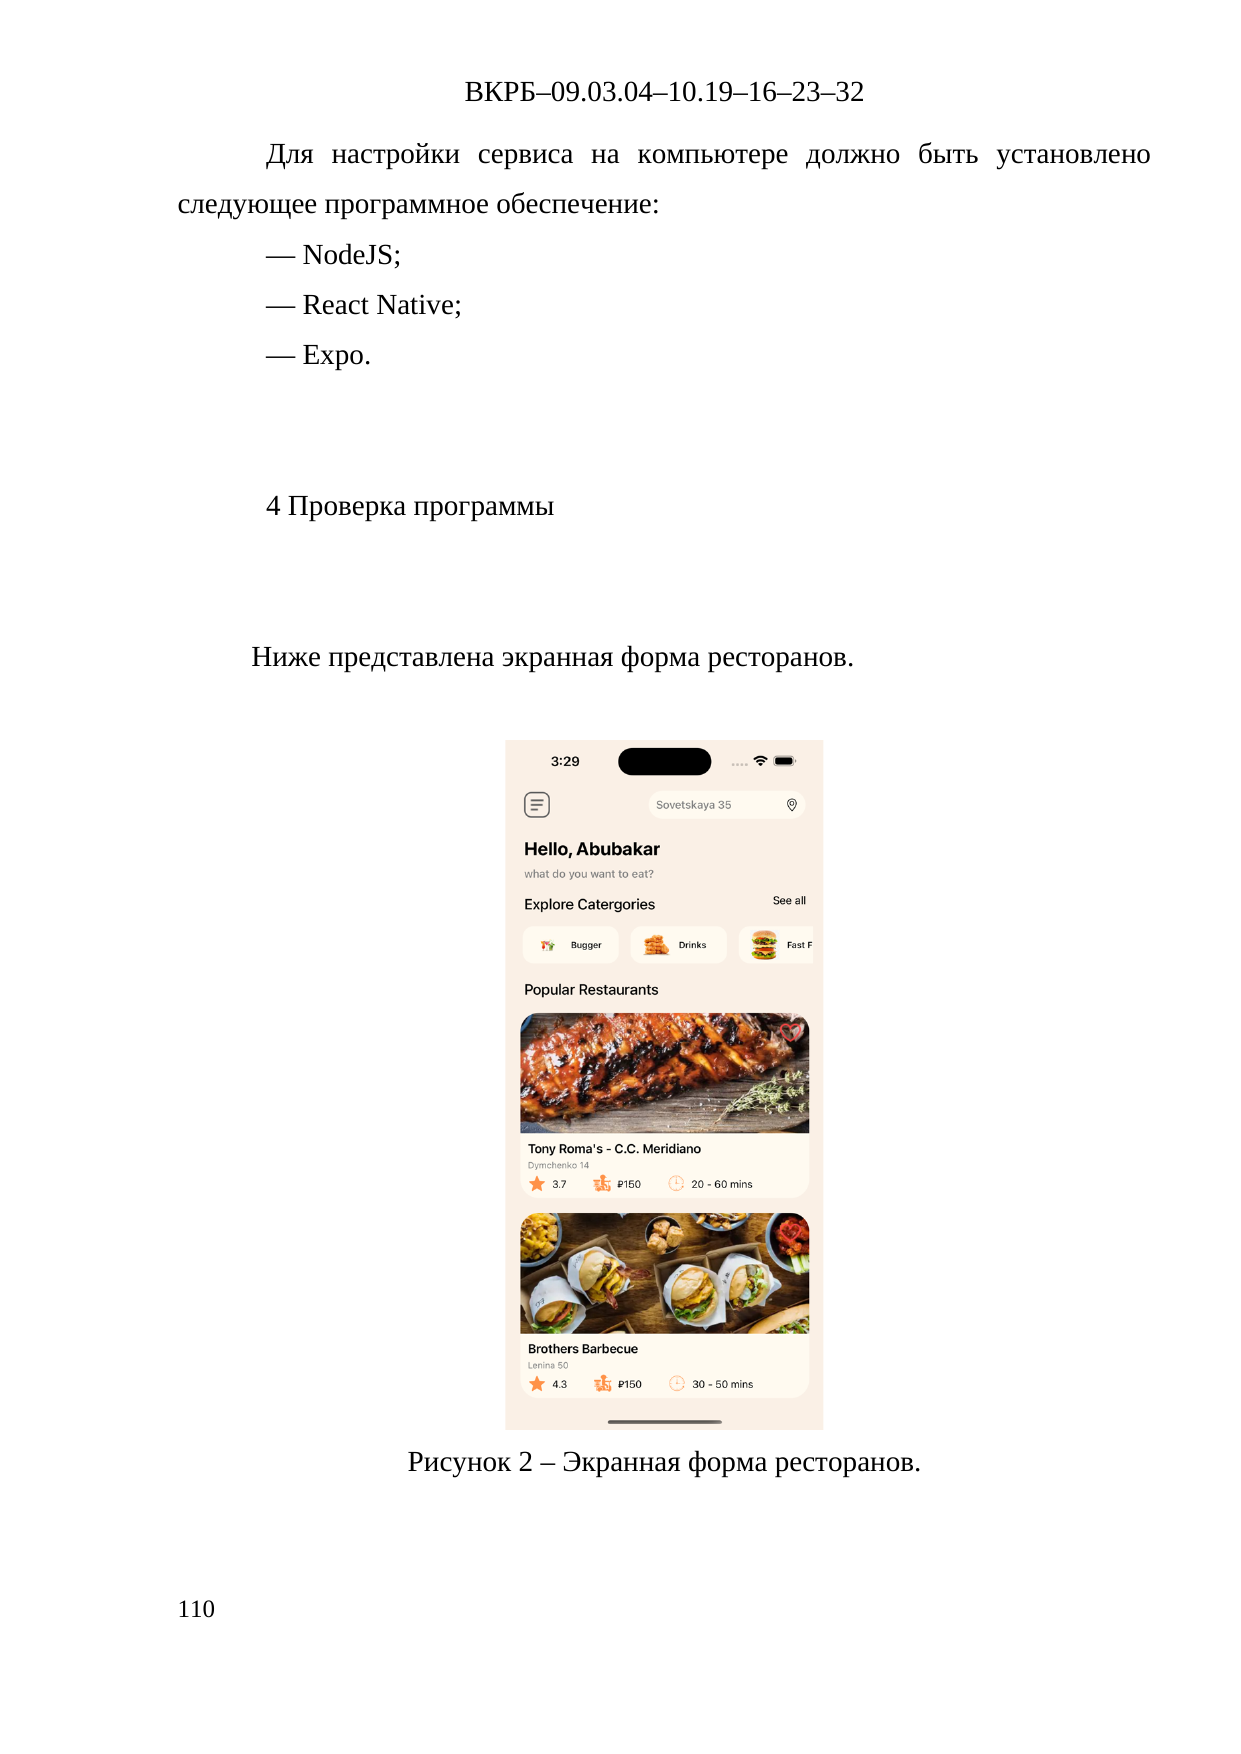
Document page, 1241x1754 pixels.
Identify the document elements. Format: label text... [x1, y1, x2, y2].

text Ниже представлена экранная форма ресторанов. [251, 639, 1152, 673]
text Рисунок 2 – Экранная форма ресторанов. [177, 1444, 1152, 1477]
text 4 Проверка программы [177, 488, 1152, 522]
text — React Native; [177, 287, 1152, 321]
text Для настройки сервиса на компьютере должно быть установлено следующее программное обеспечение: [177, 136, 1152, 220]
text — NodeJS; [177, 237, 1152, 270]
picture [505, 740, 824, 1430]
text — Expo. [177, 337, 1152, 371]
